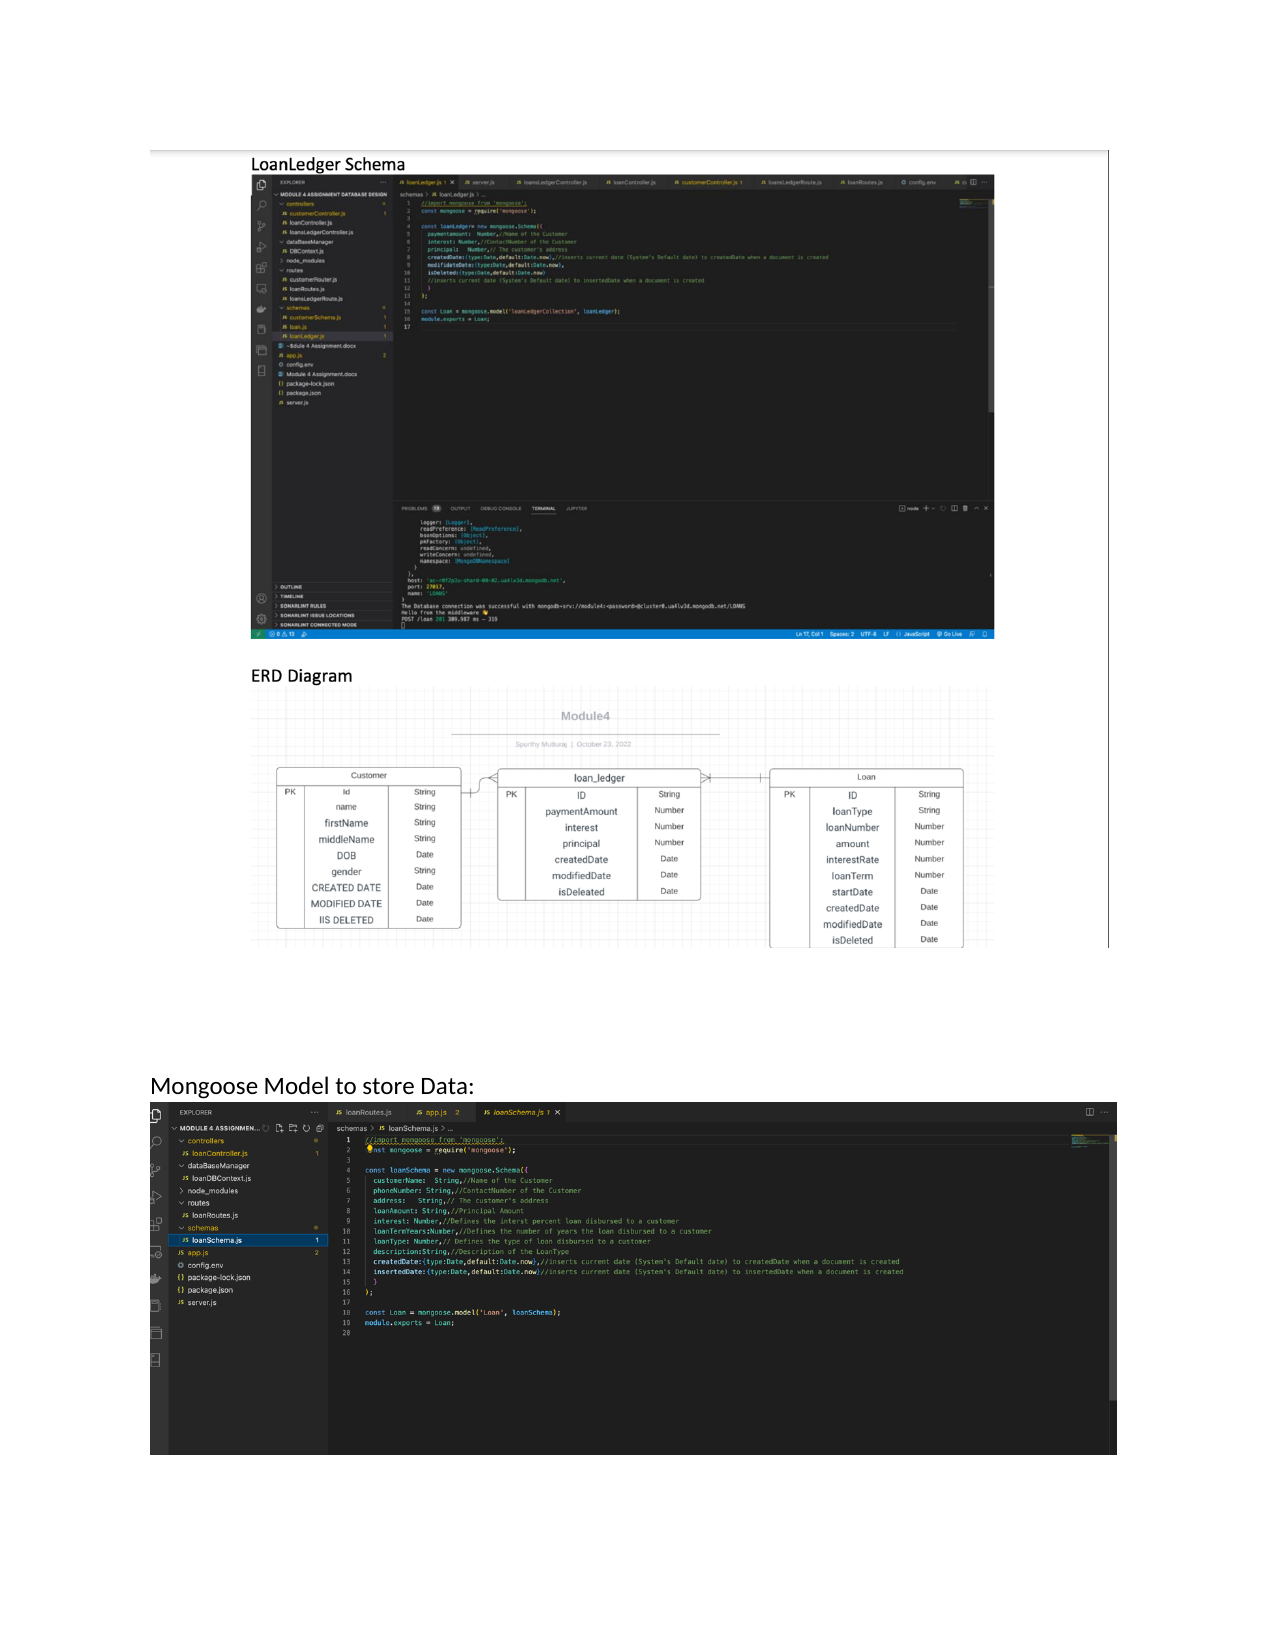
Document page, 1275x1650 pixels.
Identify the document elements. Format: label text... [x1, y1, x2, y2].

picture [150, 150, 1109, 948]
picture [150, 1102, 1117, 1455]
